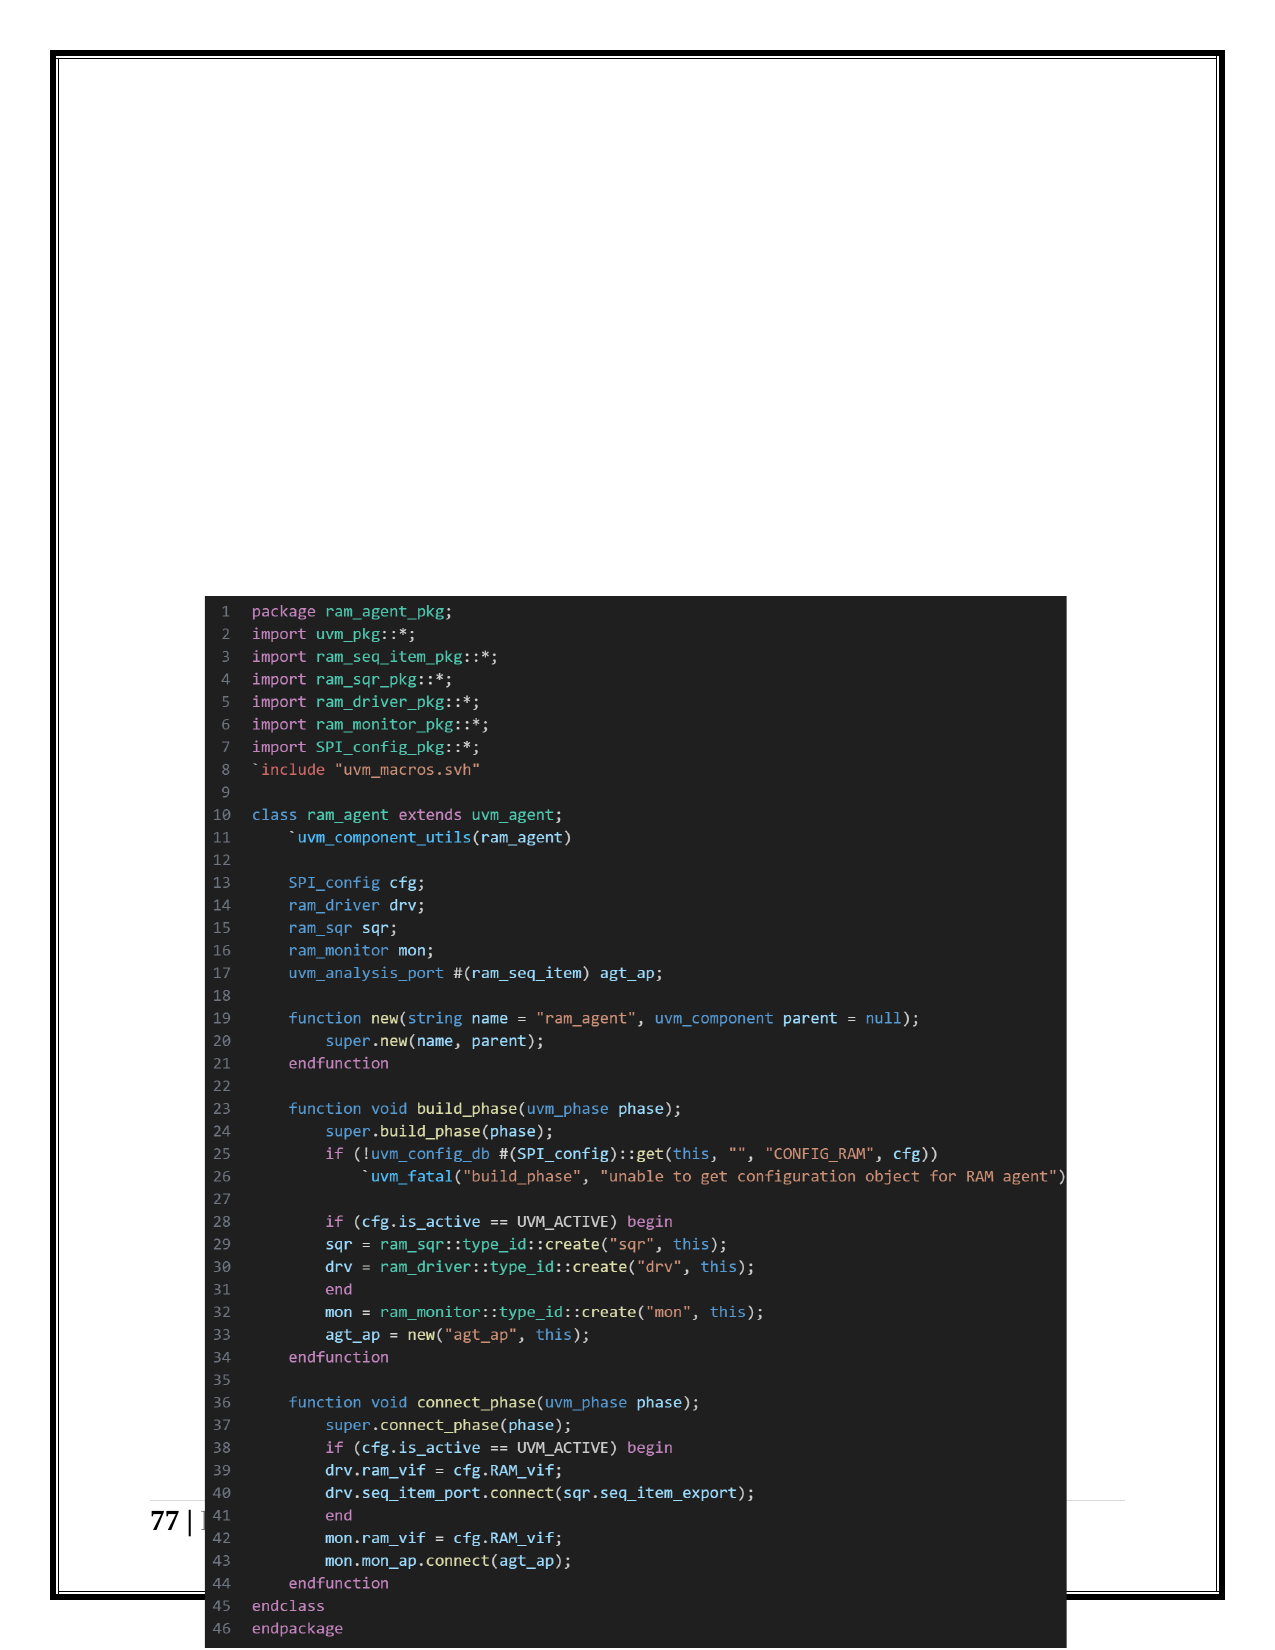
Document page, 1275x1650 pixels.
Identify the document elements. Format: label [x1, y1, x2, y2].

picture [204, 596, 1066, 1646]
